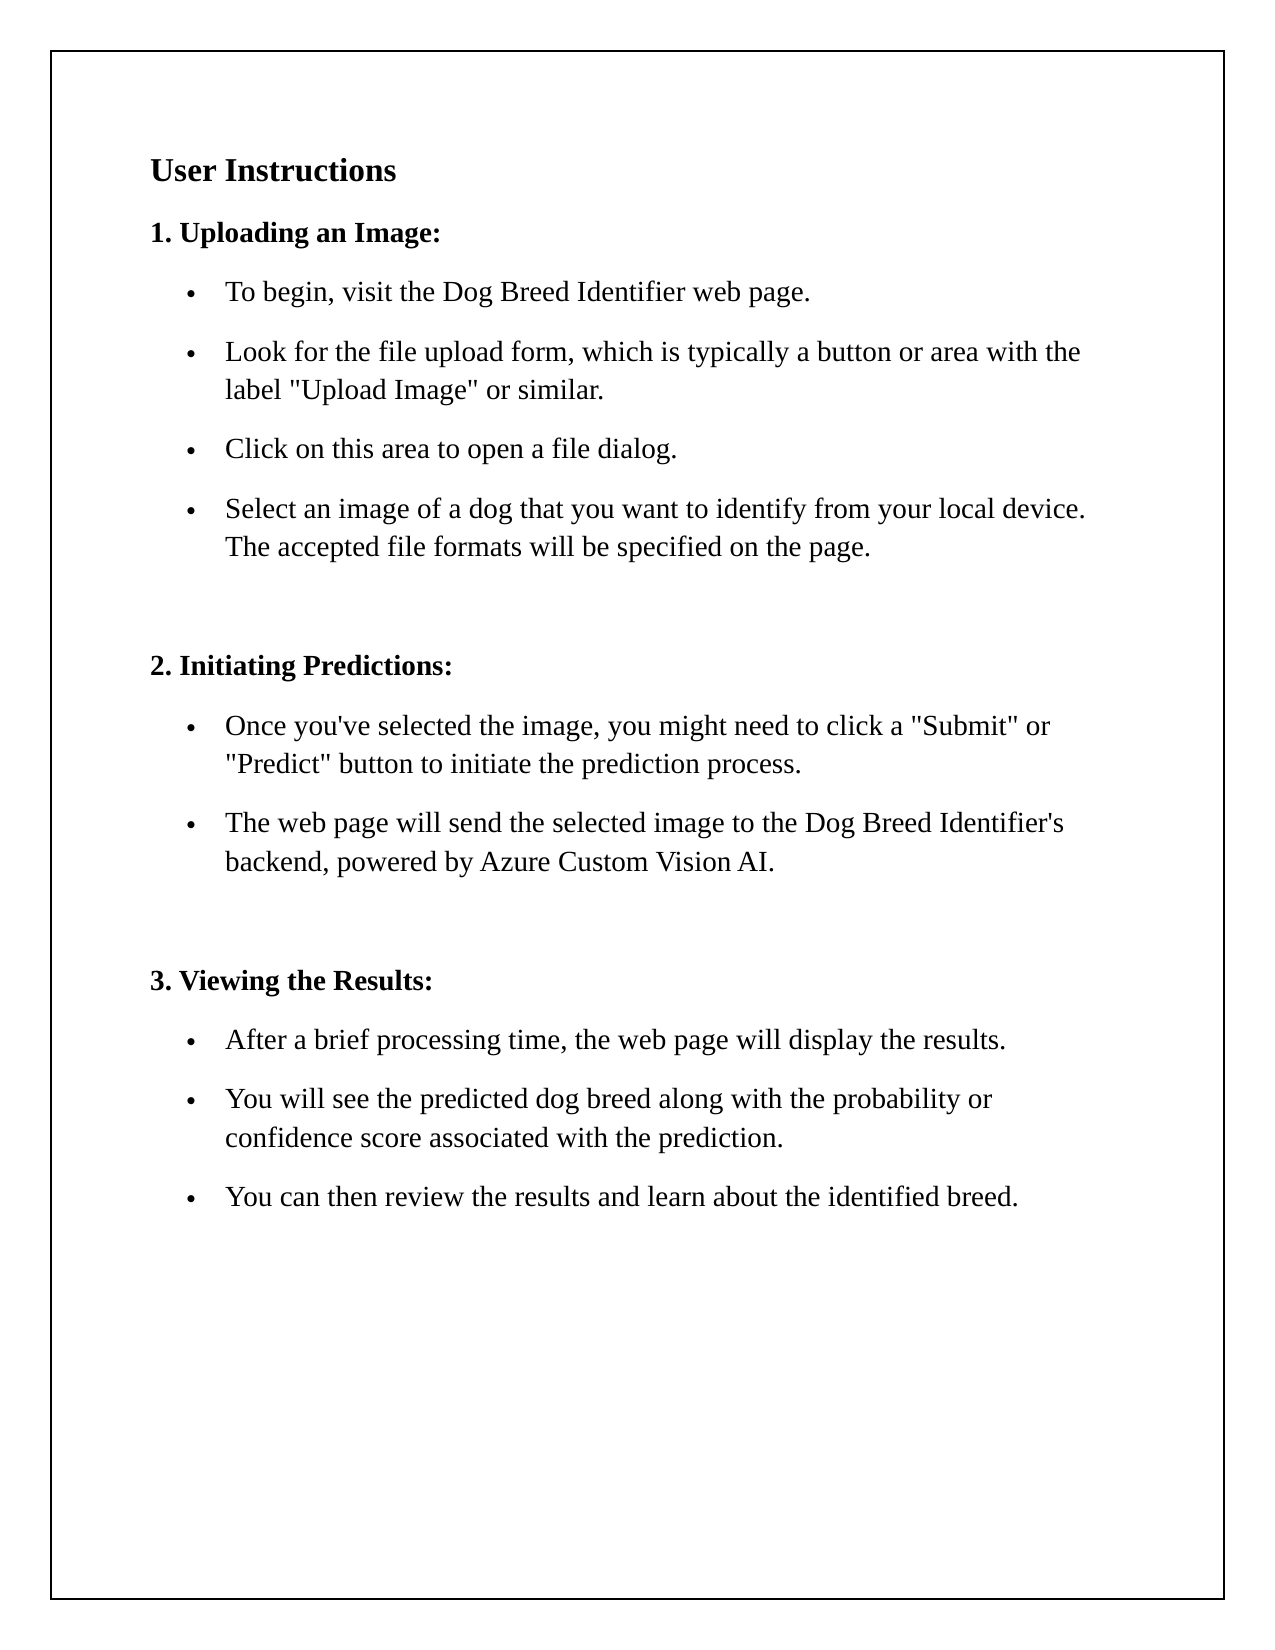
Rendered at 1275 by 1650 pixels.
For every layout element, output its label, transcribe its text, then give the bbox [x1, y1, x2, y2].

list After a brief processing time, the web page will display the results. [187, 1022, 1125, 1056]
text 2. Initiating Predictions: [150, 648, 1125, 682]
text 3. Viewing the Results: [150, 963, 1125, 996]
list The web page will send the selected image to the Dog Breed Identifier's backend, powered by Azure Custom Vision AI. [187, 806, 1125, 878]
list Select an image of a dog that you want to identify from your local device. The accepted file formats will be specified on the page. [187, 491, 1125, 563]
list Once you've selected the image, you might need to click a "Submit" or "Predict" button to initiate the prediction process. [187, 708, 1125, 780]
list To begin, visit the Dog Breed Identifier web page. [187, 274, 1125, 308]
list Click on this area to open a file dialog. [187, 432, 1125, 465]
list You will see the predicted dog breed along with the probability or confidence score associated with the prediction. [187, 1082, 1125, 1154]
list Look for the file upload form, which is typically a button or area with the label "Upload Image" or similar. [187, 334, 1125, 406]
list You can then review the results and learn about the identified breed. [187, 1179, 1125, 1213]
text 1. Uploading an Image: [150, 215, 1125, 248]
text User Instructions [150, 150, 1125, 188]
